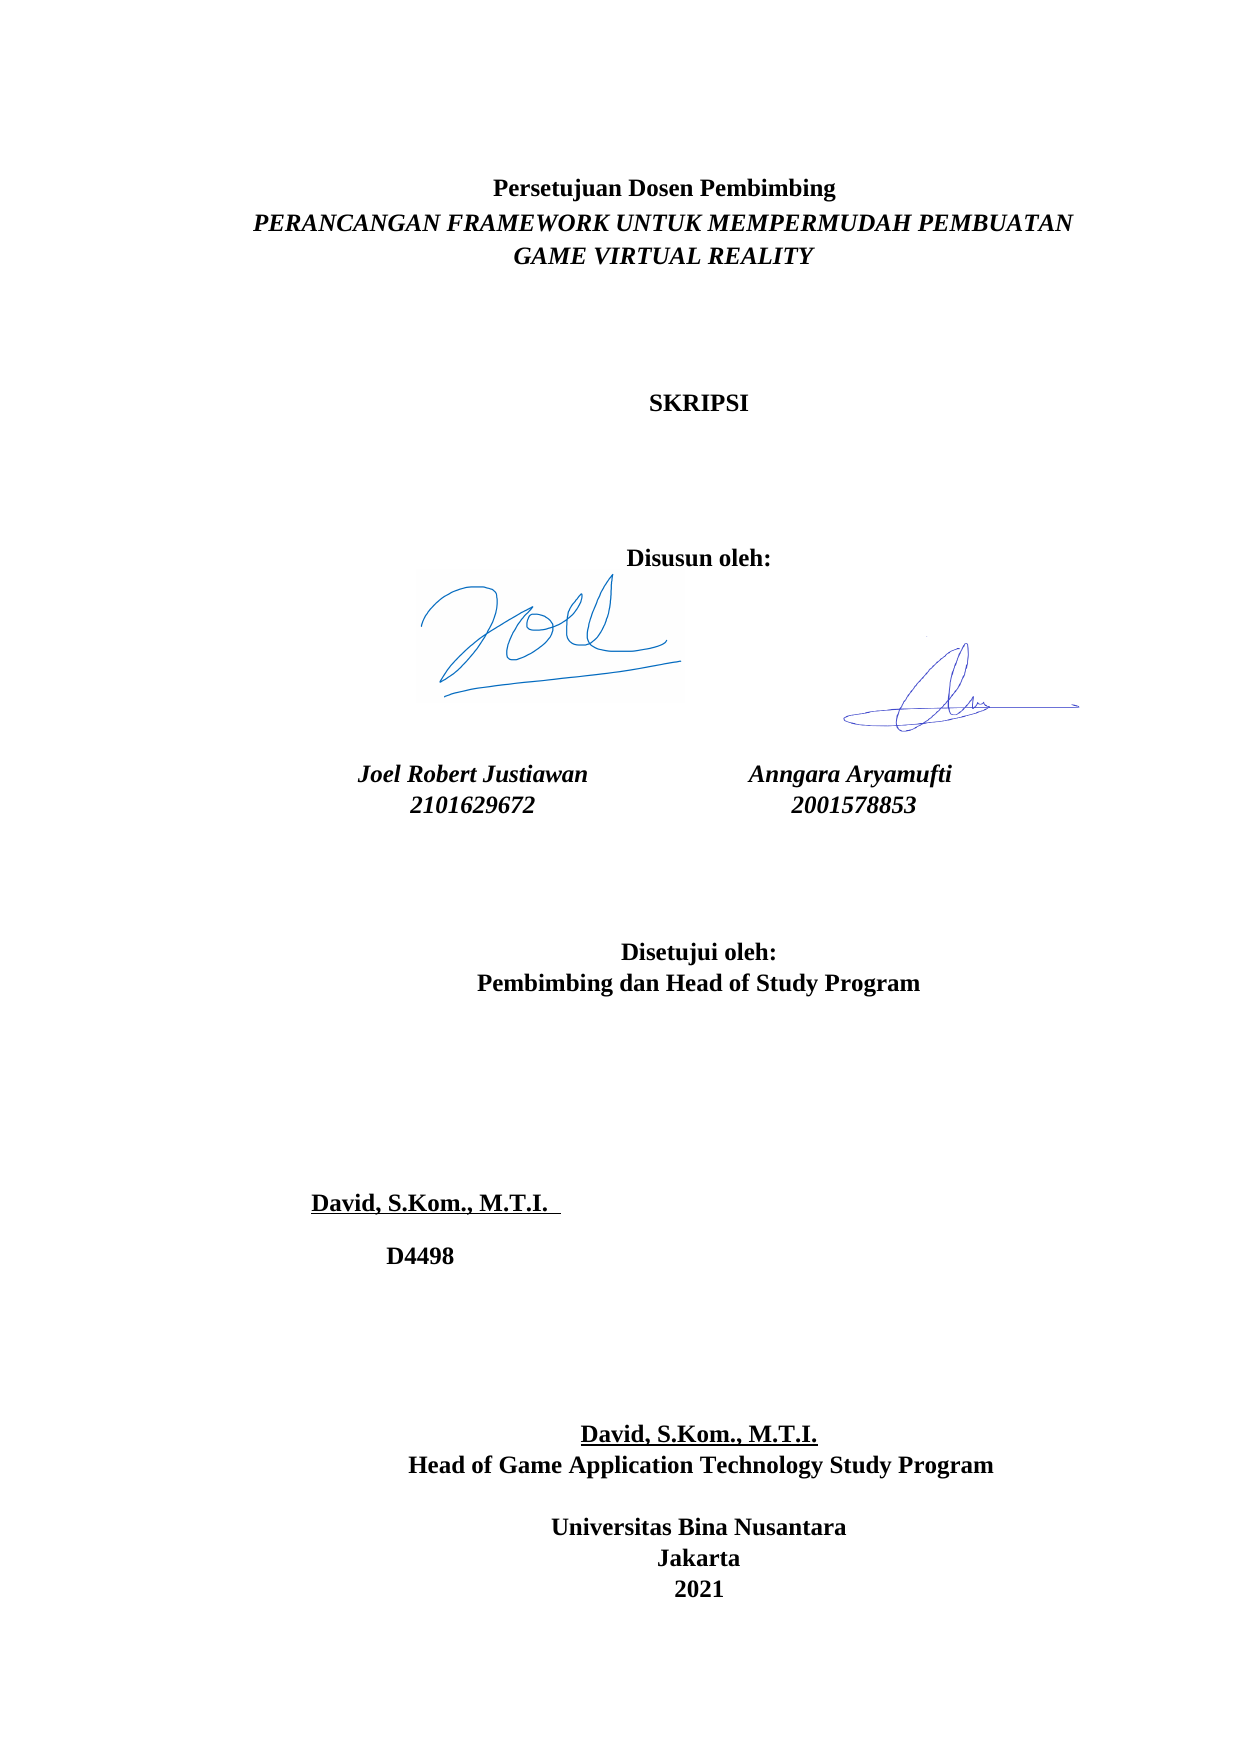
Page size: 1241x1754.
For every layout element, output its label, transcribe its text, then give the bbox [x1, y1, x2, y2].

text Joel Robert Justiawan Anngara Aryamufti [220, 759, 1092, 788]
text Disusun oleh: [306, 543, 1092, 571]
text SKRIPSI [306, 388, 1092, 416]
text Universitas Bina Nusantara [306, 1512, 1092, 1541]
subtitle Persetujuan Dosen Pembimbing [236, 173, 1092, 201]
text David, S.Kom., M.T.I. [236, 1188, 1092, 1216]
picture [816, 582, 1129, 743]
text D4498 [236, 1241, 1092, 1270]
text David, S.Kom., M.T.I. [305, 1419, 1092, 1448]
text 2021 [236, 1574, 1092, 1603]
picture [416, 569, 686, 703]
text 2101629672 2001578853 [236, 790, 1092, 819]
text Jakarta [306, 1543, 1091, 1572]
text PERANCANGAN FRAMEWORK UNTUK MEMPERMUDAH PEMBUATAN GAME VIRTUAL REALITY [236, 208, 1092, 269]
text Disetujui oleh: [306, 937, 1092, 966]
text Head of Game Application Technology Study Program [306, 1450, 1091, 1479]
text Pembimbing dan Head of Study Program [306, 968, 1092, 997]
